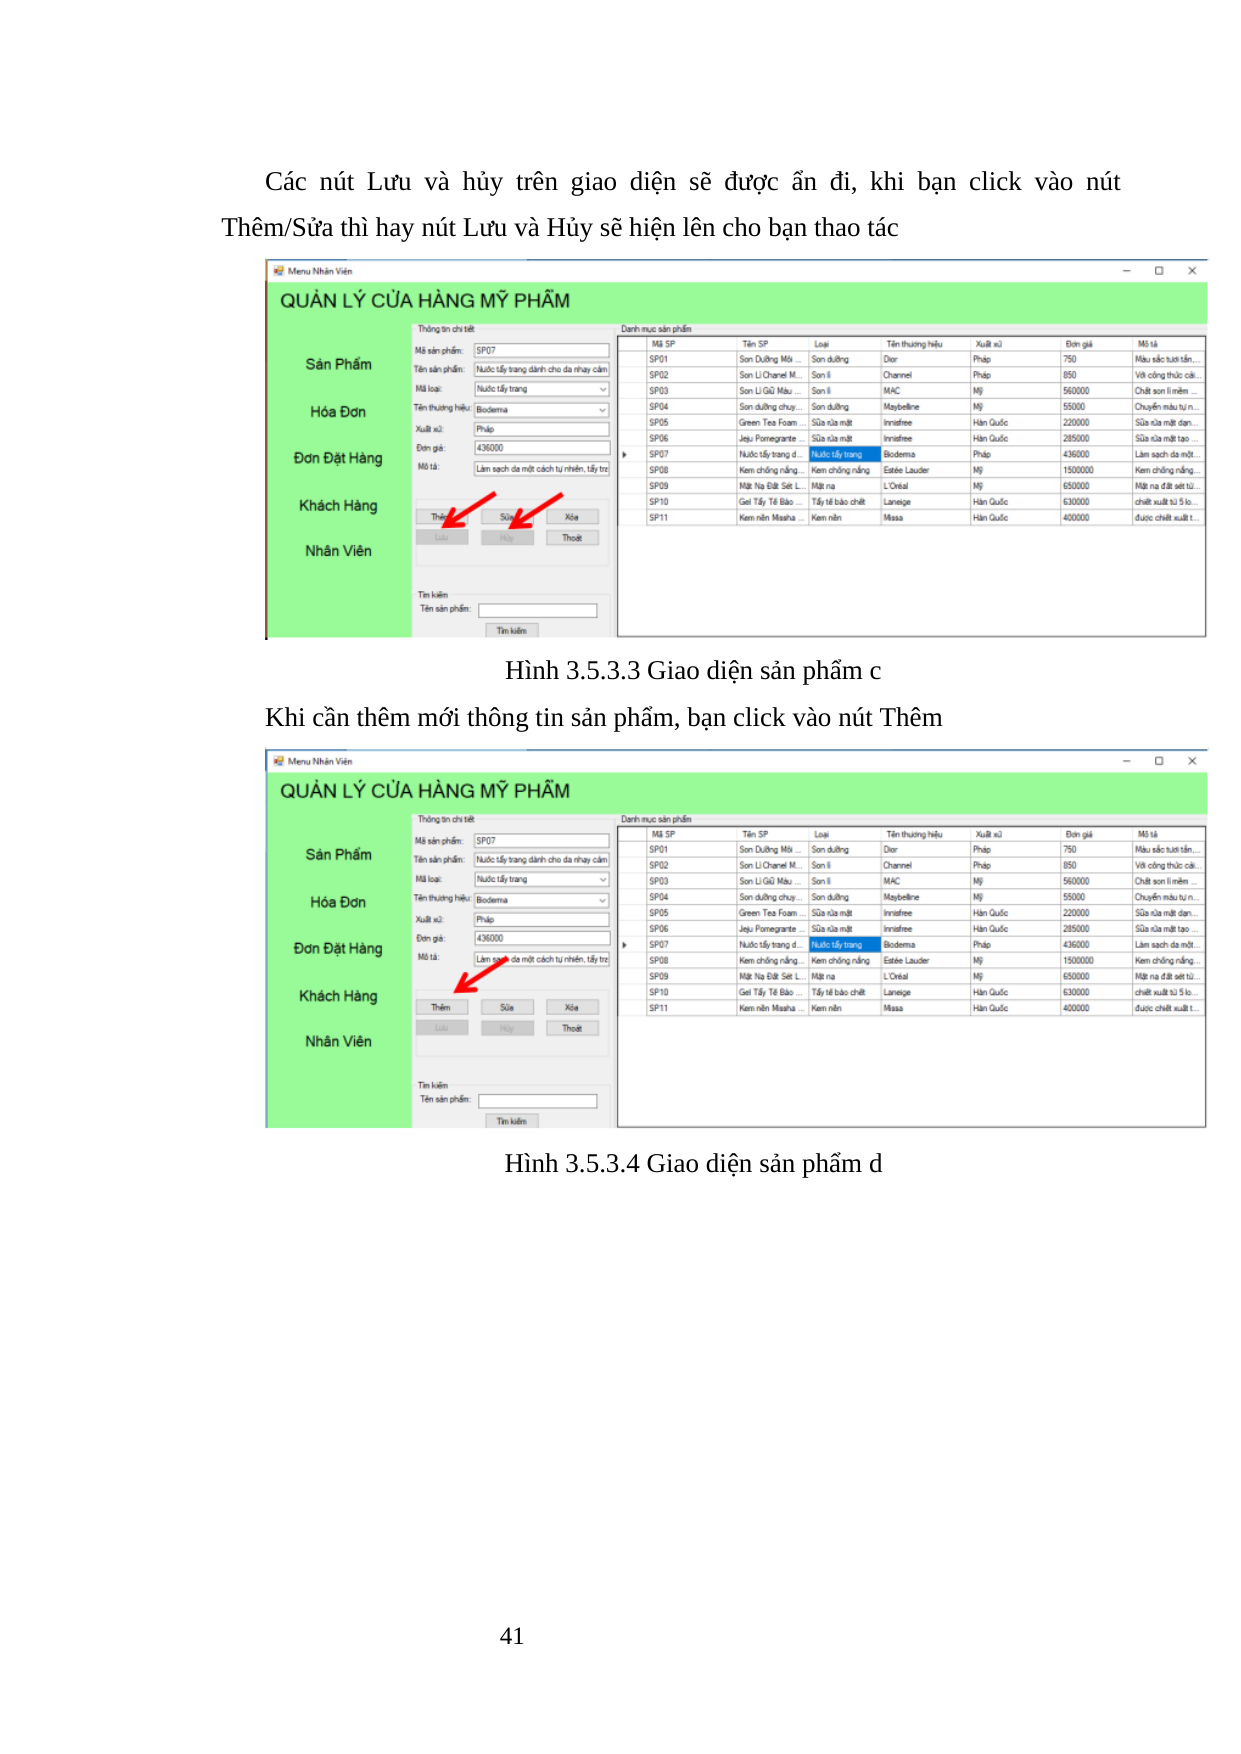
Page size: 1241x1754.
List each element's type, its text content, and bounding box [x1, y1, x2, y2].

picture [264, 258, 1210, 640]
list Hình 3.5.3.4 Giao diện sản phẩm d [221, 1147, 1122, 1178]
picture [264, 747, 1210, 1133]
list Hình 3.5.3.3 Giao diện sản phẩm c [221, 654, 1122, 685]
list Khi cần thêm mới thông tin sản phẩm, bạn click vào nút Thêm [221, 701, 1122, 732]
list Các nút Lưu và hủy trên giao diện sẽ được ẩn đi, khi bạn click vào nút Thêm/Sửa thì hay nút Lưu và Hủy sẽ hiện lên cho bạn thao tác [221, 165, 1122, 243]
